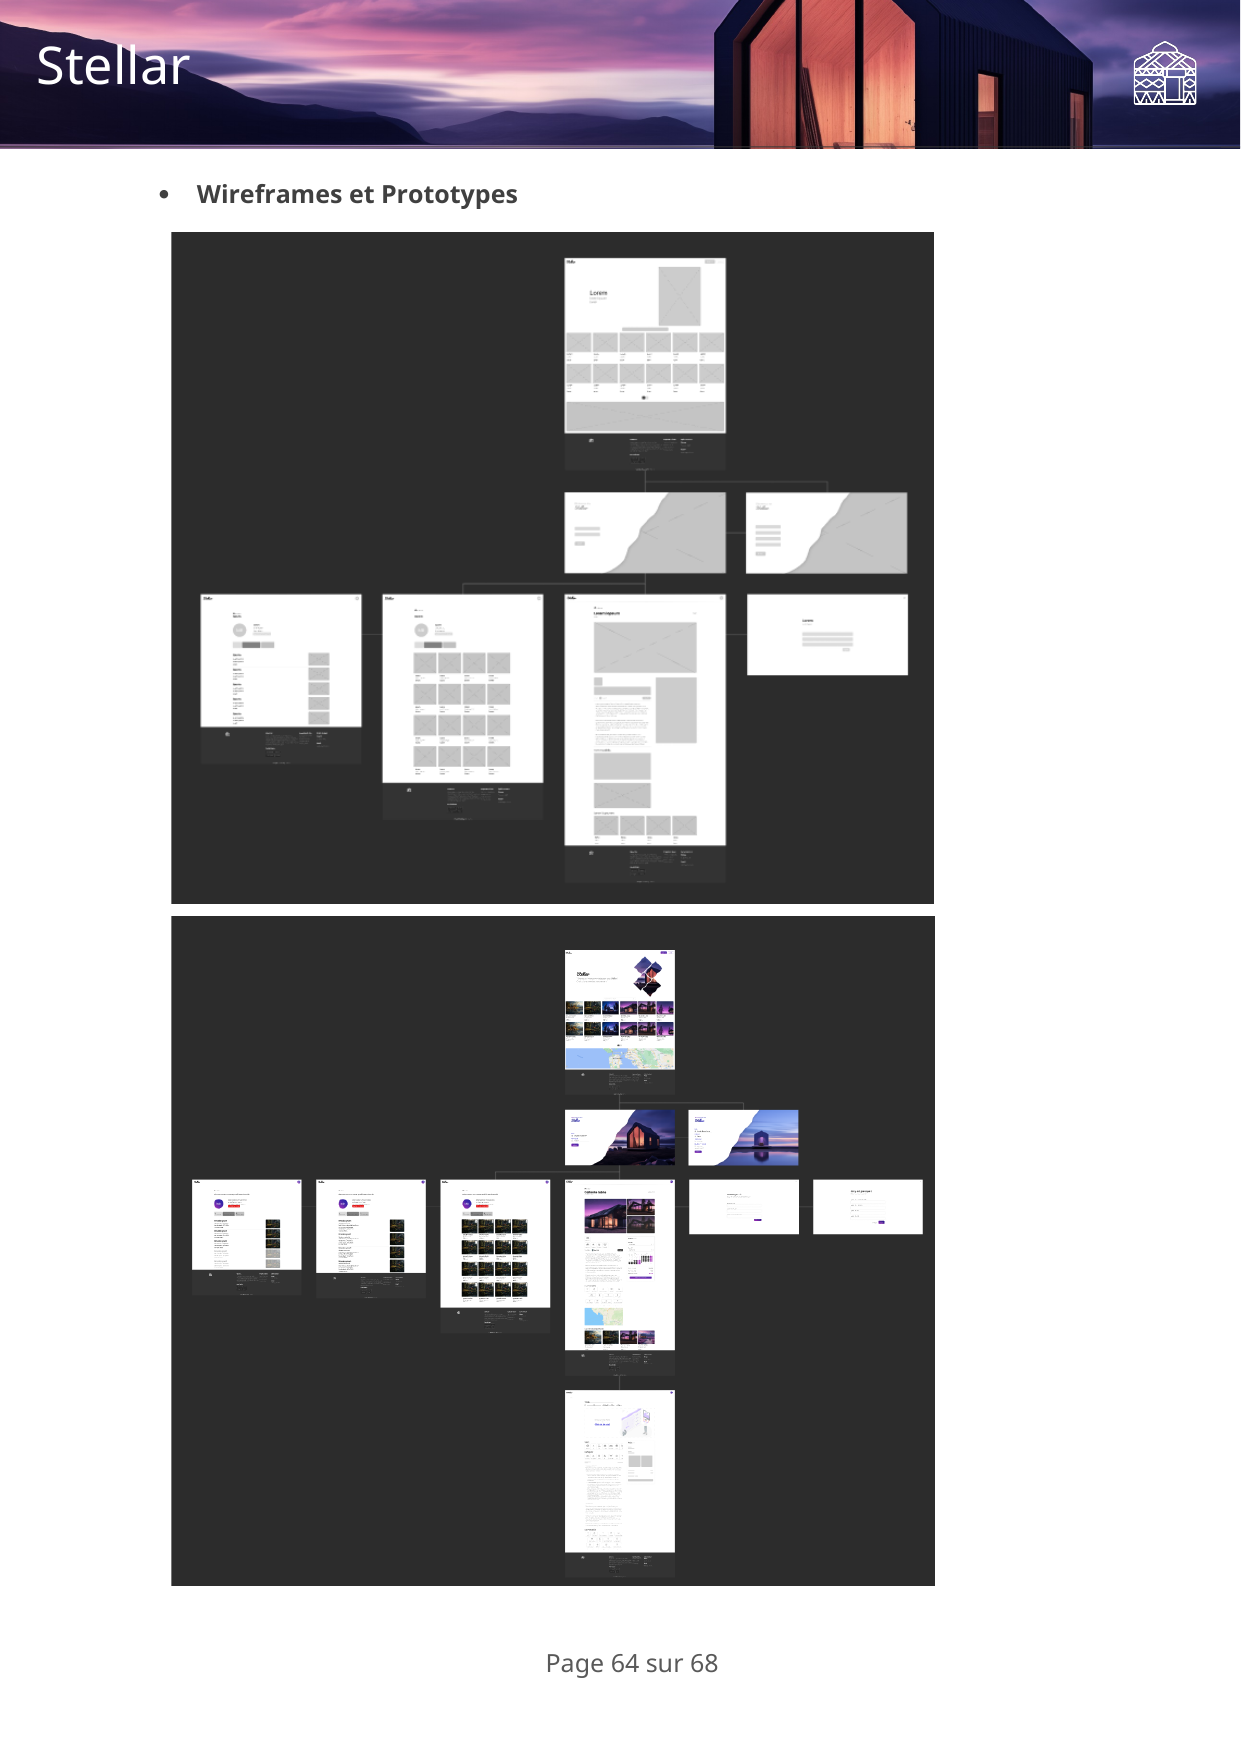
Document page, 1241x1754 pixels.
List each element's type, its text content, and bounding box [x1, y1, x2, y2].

picture [171, 916, 935, 1586]
picture [171, 232, 934, 904]
subtitle Wireframes et Prototypes [159, 177, 1092, 211]
picture [0, 0, 1241, 146]
